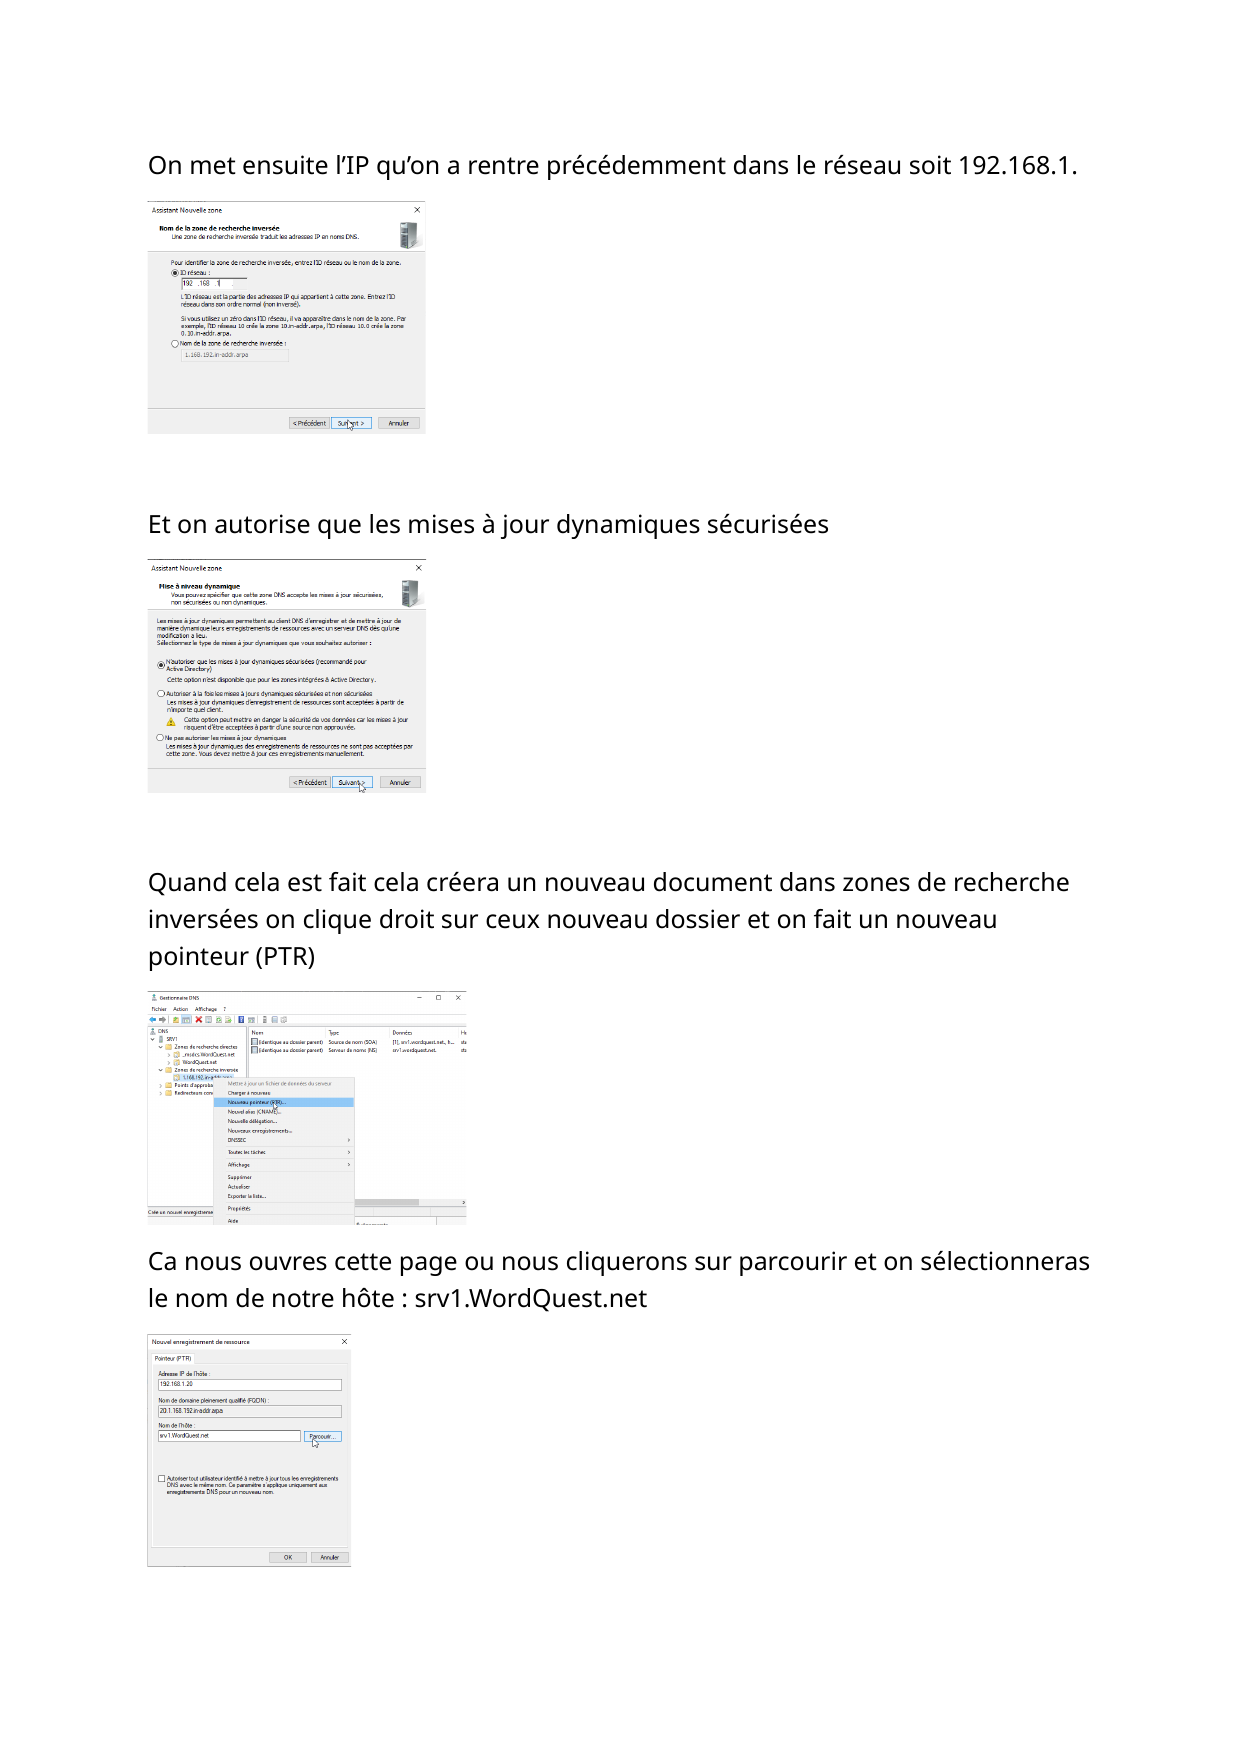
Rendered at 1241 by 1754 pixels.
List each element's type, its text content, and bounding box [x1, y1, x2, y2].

text On met ensuite l’IP qu’on a rentre précédemment dans le réseau soit 192.168.1. [148, 148, 1093, 182]
picture [147, 559, 427, 793]
text Quand cela est fait cela créera un nouveau document dans zones de recherche inversées on clique droit sur ceux nouveau dossier et on fait un nouveau pointeur (PTR) [148, 865, 1093, 972]
text Ca nous ouvres cette page ou nous cliquerons sur parcourir et on sélectionneras le nom de notre hôte : srv1.WordQuest.net [148, 1244, 1093, 1314]
picture [147, 1333, 352, 1567]
picture [147, 201, 426, 434]
picture [147, 991, 467, 1225]
text Et on autorise que les mises à jour dynamiques sécurisées [148, 506, 1093, 540]
